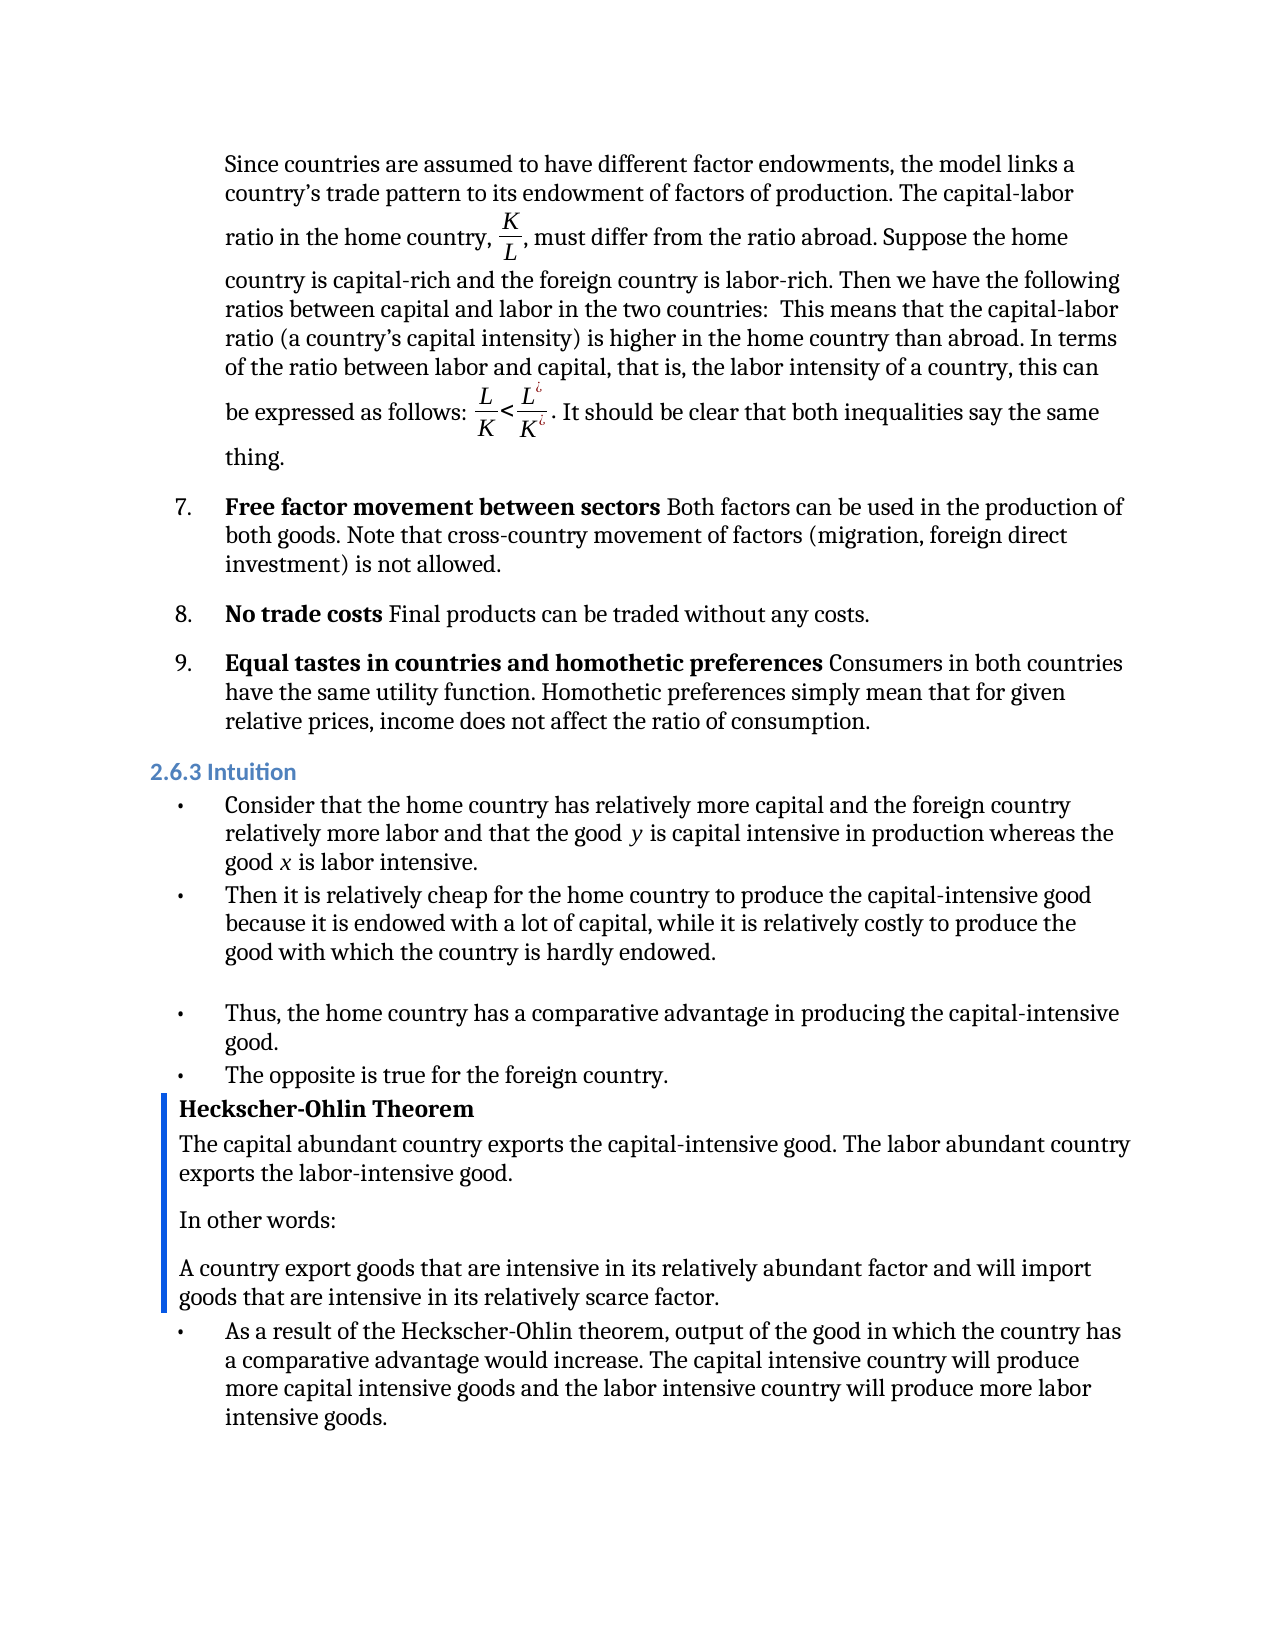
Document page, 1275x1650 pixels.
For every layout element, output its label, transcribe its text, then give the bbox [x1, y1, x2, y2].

list Then it is relatively cheap for the home country to produce the capital-intensive good because it is endowed with a lot of capital, while it is relatively costly to produce the good with which the country is hardly endowed. [175, 881, 1125, 996]
list No trade costs Final products can be traded without any costs. [175, 599, 1125, 628]
list As a result of the Heckscher-Ohlin theorem, output of the good in which the country has a comparative advantage would increase. The capital intensive country will produce more capital intensive goods and the labor intensive country will produce more labor intensive goods. [175, 1317, 1125, 1432]
list Since countries are assumed to have different factor endowments, the model links a country’s trade pattern to its endowment of factors of production. The capital-labor ratio in the home country, , must differ from the ratio abroad. Suppose the home country is capital-rich and the foreign country is labor-rich. Then we have the following ratios between capital and labor in the two countries: This means that the capital-labor ratio (a country’s capital intensity) is higher in the home country than abroad. In terms of the ratio between labor and capital, that is, the labor intensity of a country, this can be expressed as follows: It should be clear that both inequalities say the same thing. [175, 150, 1125, 472]
list Consider that the home country has relatively more capital and the foreign country relatively more labor and that the good is capital intensive in production whereas the good is labor intensive. [175, 791, 1125, 877]
list Free factor movement between sectors Both factors can be used in the production of both goods. Note that cross-country movement of factors (migration, foreign direct investment) is not allowed. [175, 492, 1125, 579]
list The opposite is true for the foreign country. [175, 1061, 1125, 1089]
list Equal tastes in countries and homothetic preferences Consumers in both countries have the same utility function. Homothetic preferences simply mean that for given relative prices, income does not affect the ratio of consumption. [175, 649, 1125, 735]
subtitle 2.6.3 Intuition [150, 756, 1125, 787]
table_header Heckscher-Ohlin Theorem The capital abundant country exports the capital-intensive good. The labor abundant country exports the labor-intensive good. In other words: A country export goods that are intensive in its relatively abundant factor and will import goods that are intensive in its relatively scarce factor. [167, 1093, 1139, 1313]
list Thus, the home country has a comparative advantage in producing the capital-intensive good. [175, 999, 1125, 1057]
